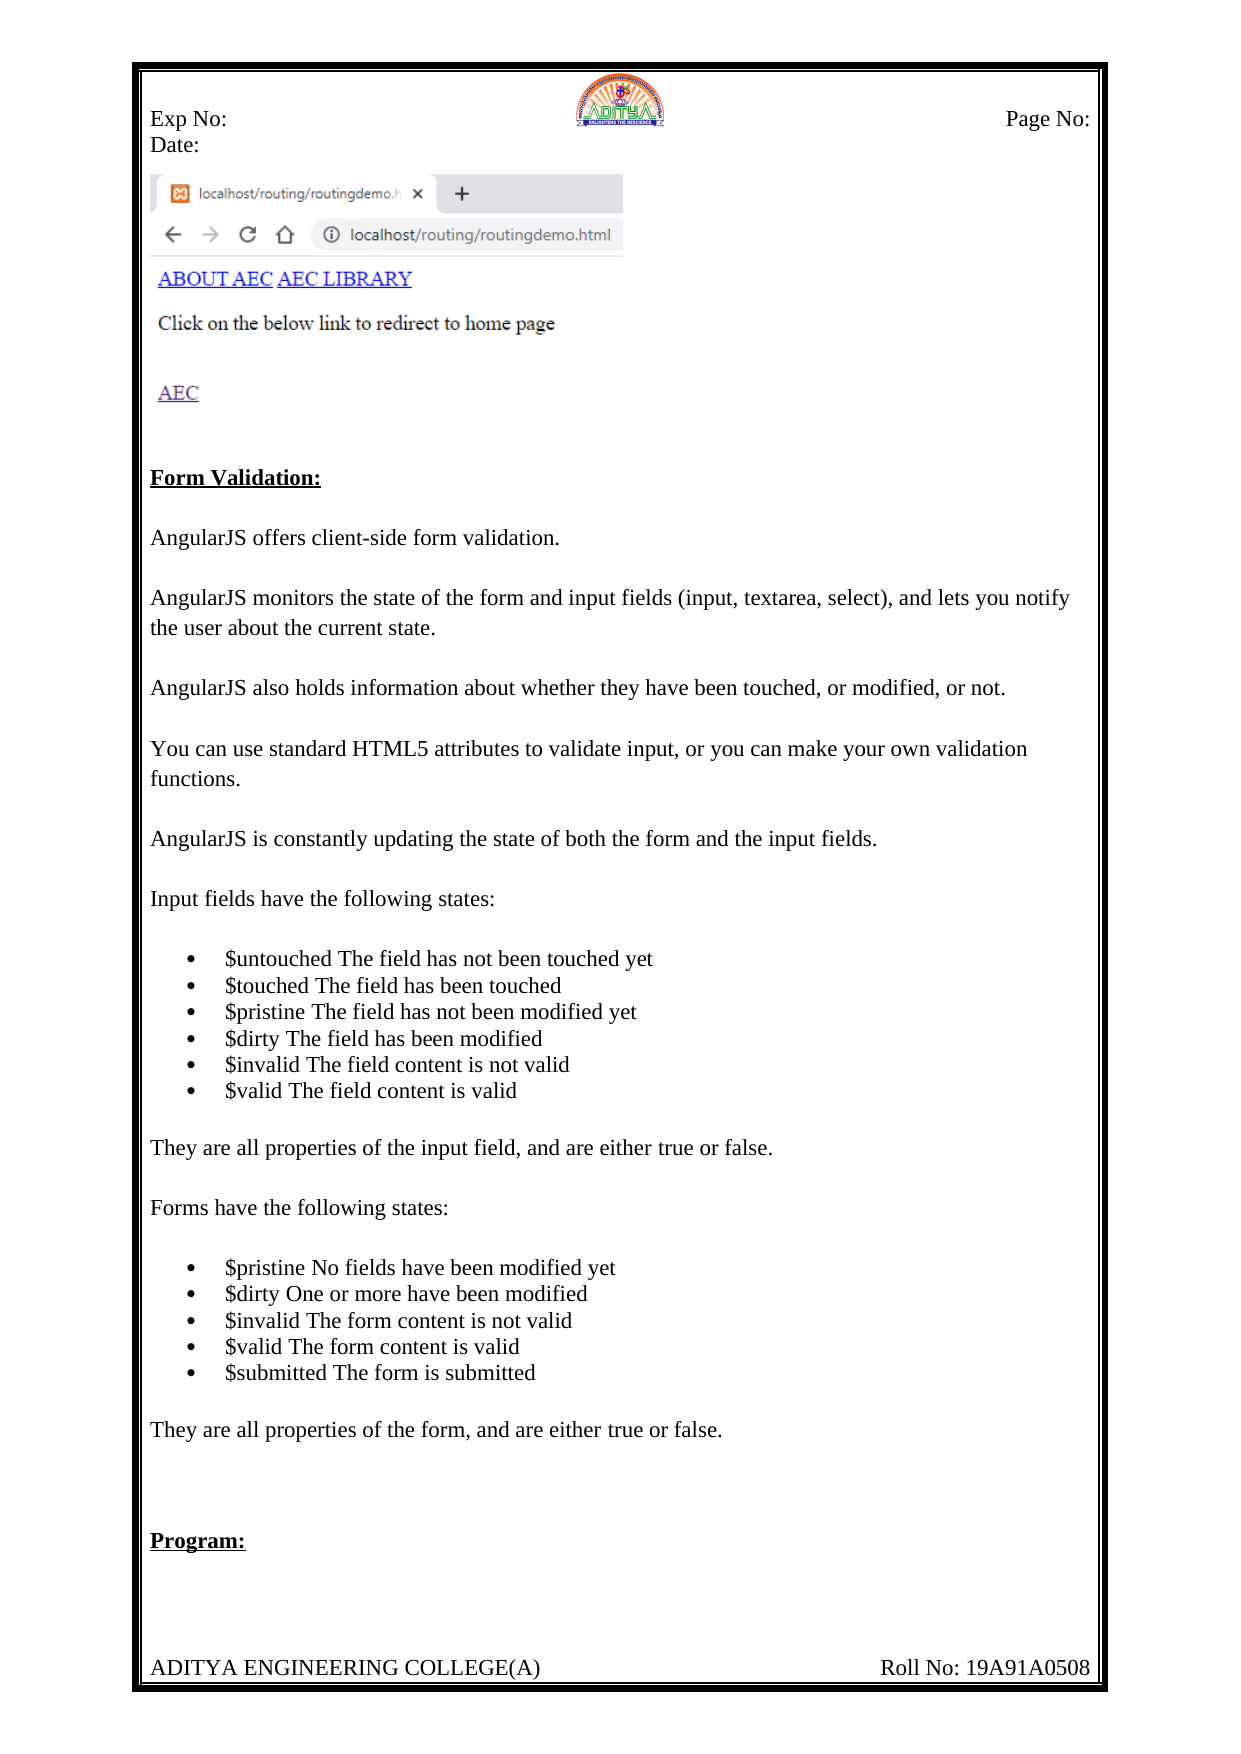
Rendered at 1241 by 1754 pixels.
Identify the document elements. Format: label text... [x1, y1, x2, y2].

list $dirty One or more have been modified [187, 1280, 1090, 1307]
list $invalid The form content is not valid [187, 1307, 1090, 1333]
text They are all properties of the form, and are either true or false. [150, 1416, 1090, 1442]
text Forms have the following states: [150, 1194, 1090, 1220]
text AngularJS offers client-side form validation. [150, 524, 1090, 550]
text Program: [150, 1527, 1090, 1553]
list $submitted The form is submitted [187, 1359, 1090, 1386]
text Input fields have the following states: [150, 885, 1090, 912]
list $pristine No fields have been modified yet [187, 1254, 1090, 1280]
text Form Validation: [150, 464, 1090, 490]
text You can use standard HTML5 attributes to validate input, or you can make your own validation functions. [150, 735, 1090, 791]
list $dirty The field has been modified [187, 1024, 1090, 1051]
picture [150, 174, 624, 430]
list $pristine The field has not been modified yet [187, 998, 1090, 1024]
list $touched The field has been touched [187, 972, 1090, 998]
text They are all properties of the input field, and are either true or false. [150, 1134, 1090, 1160]
picture [575, 73, 665, 127]
list $untouched The field has not been touched yet [187, 946, 1090, 972]
list $invalid The field content is not valid [187, 1051, 1090, 1077]
text AngularJS monitors the state of the form and input fields (input, textarea, select), and lets you notify the user about the current state. [150, 584, 1090, 641]
text AngularJS also holds information about whether they have been touched, or modified, or not. [150, 674, 1090, 701]
text AngularJS is constantly updating the state of both the form and the input fields. [150, 825, 1090, 851]
list $valid The form content is valid [187, 1333, 1090, 1359]
list $valid The field content is valid [187, 1077, 1090, 1104]
